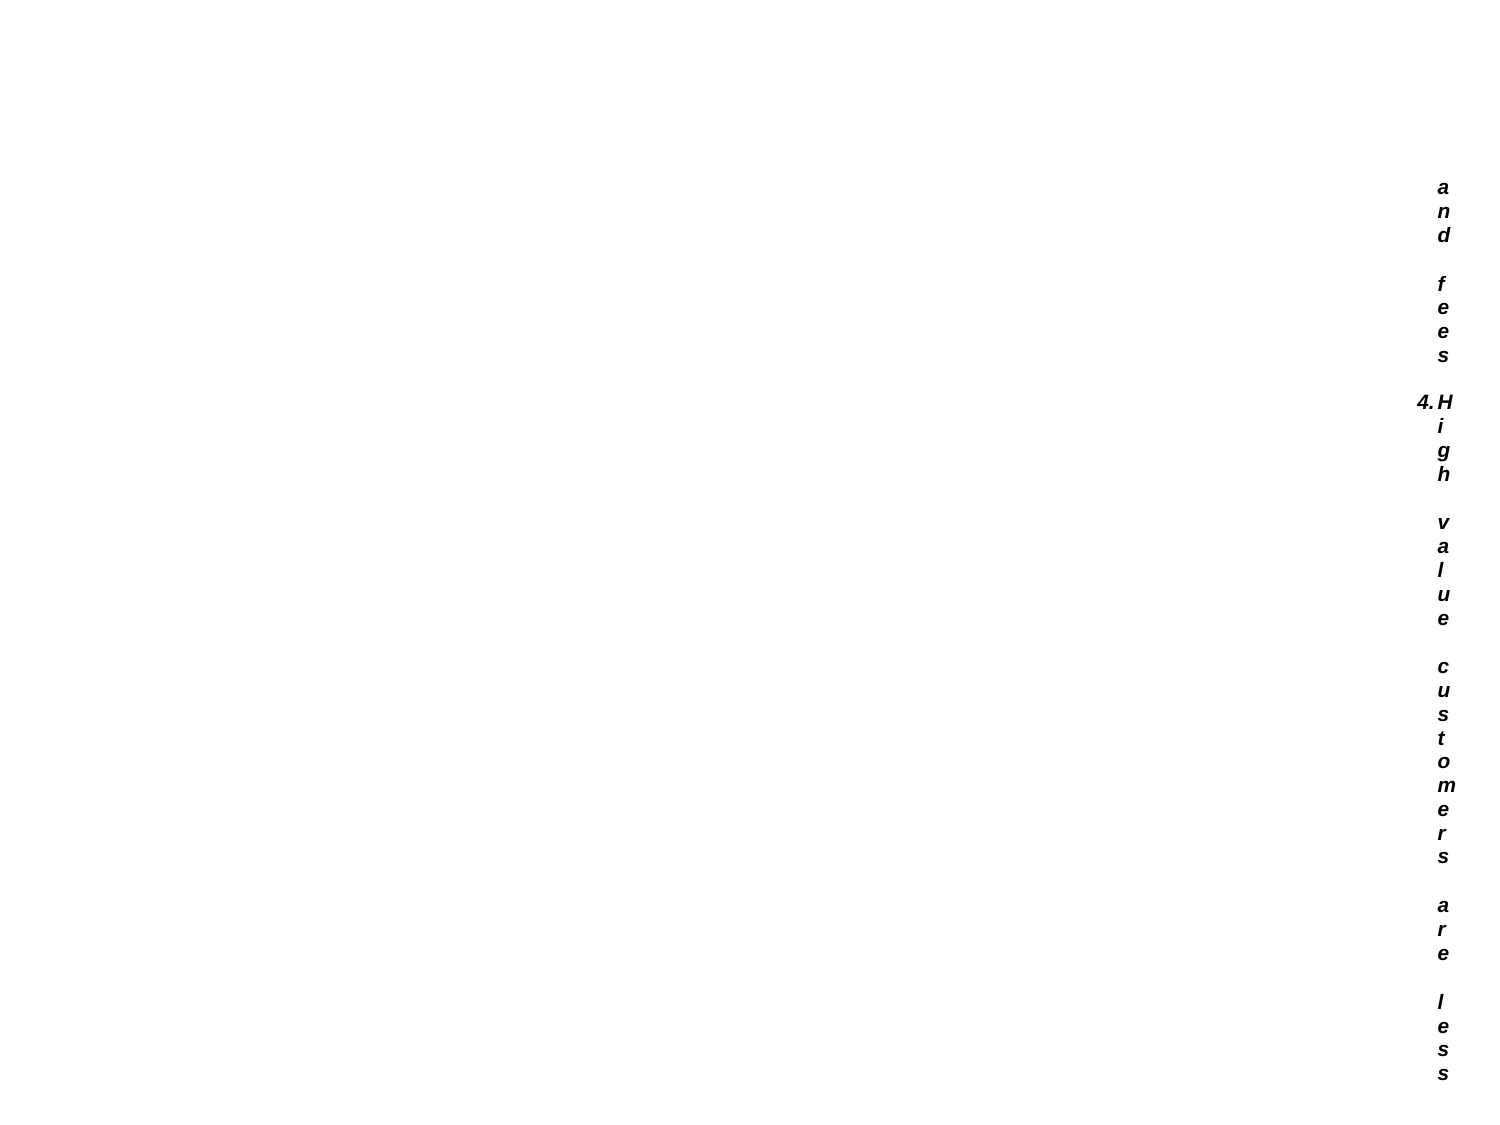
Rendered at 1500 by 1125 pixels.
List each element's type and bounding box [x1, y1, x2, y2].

list [1417, 150, 1444, 367]
list [1417, 391, 1444, 1085]
